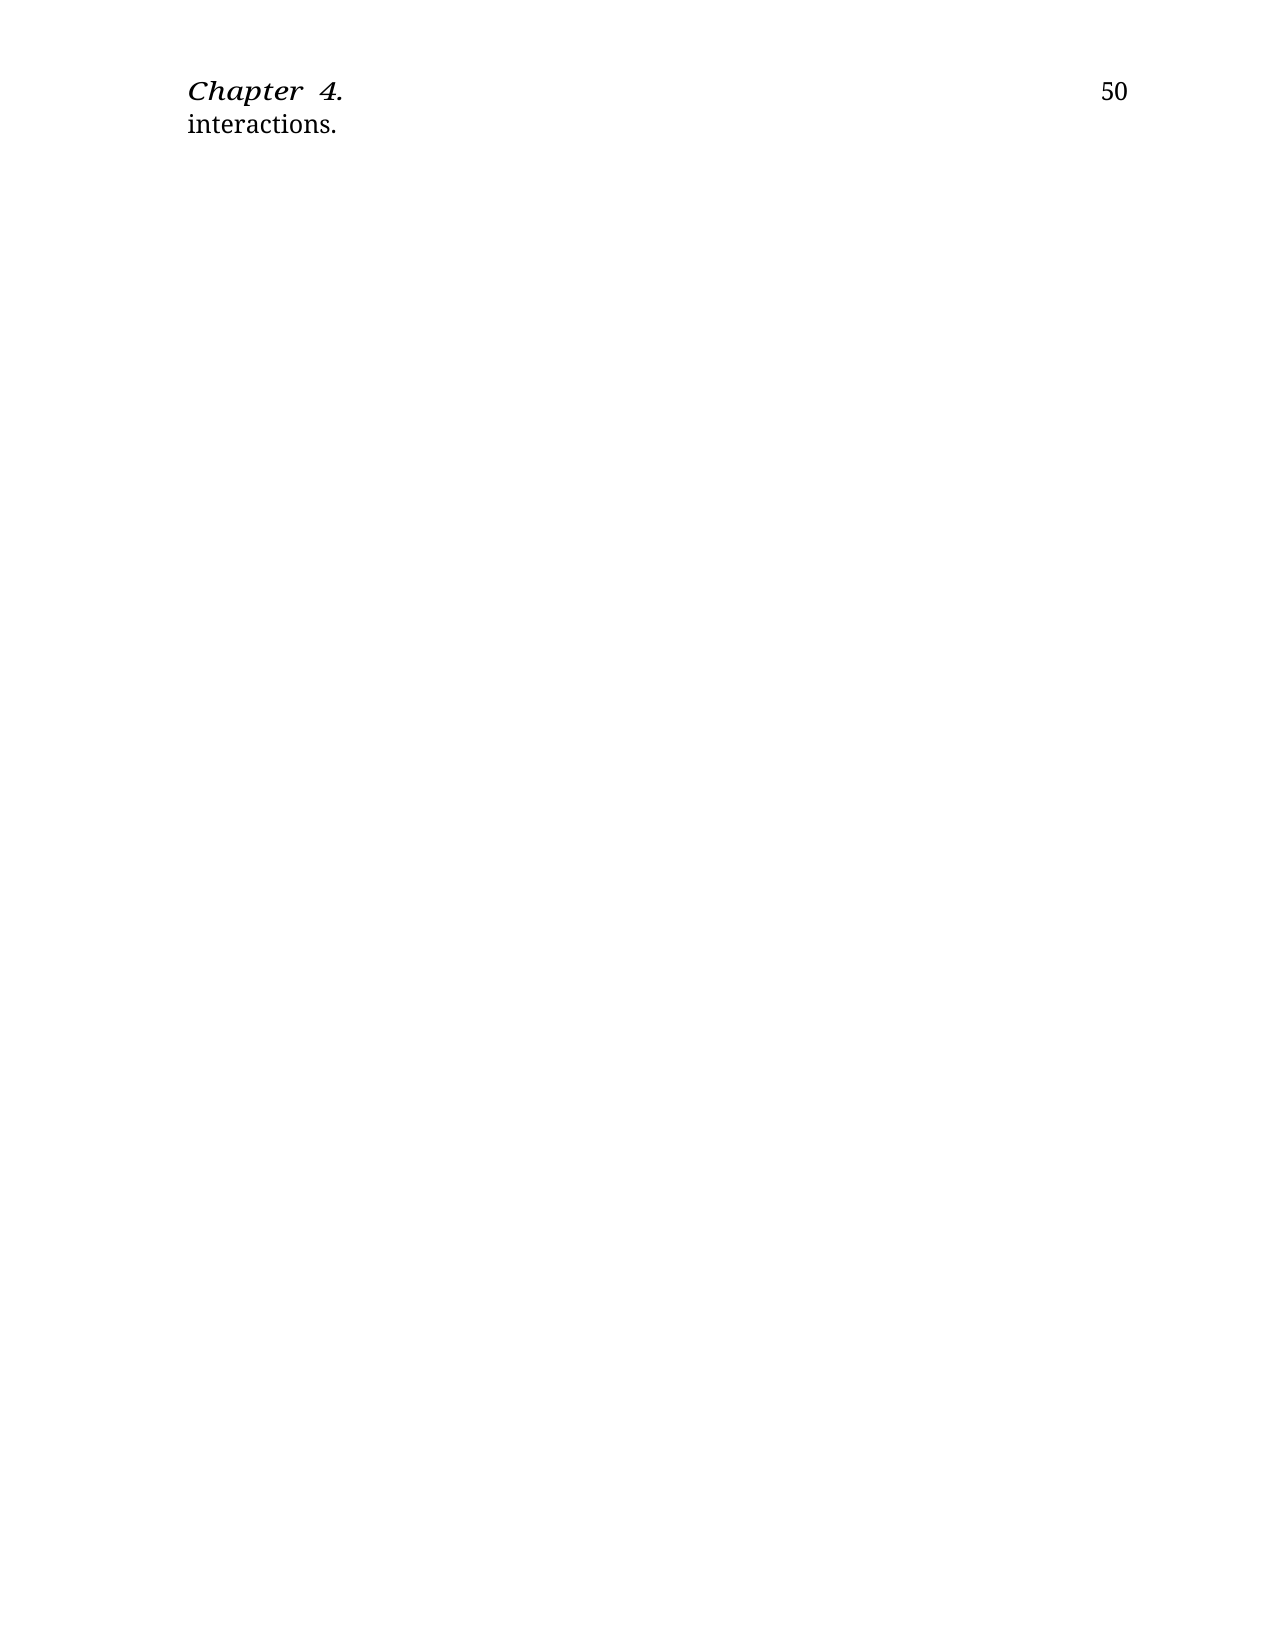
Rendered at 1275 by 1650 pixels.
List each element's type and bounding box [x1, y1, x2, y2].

text [187, 106, 1125, 140]
